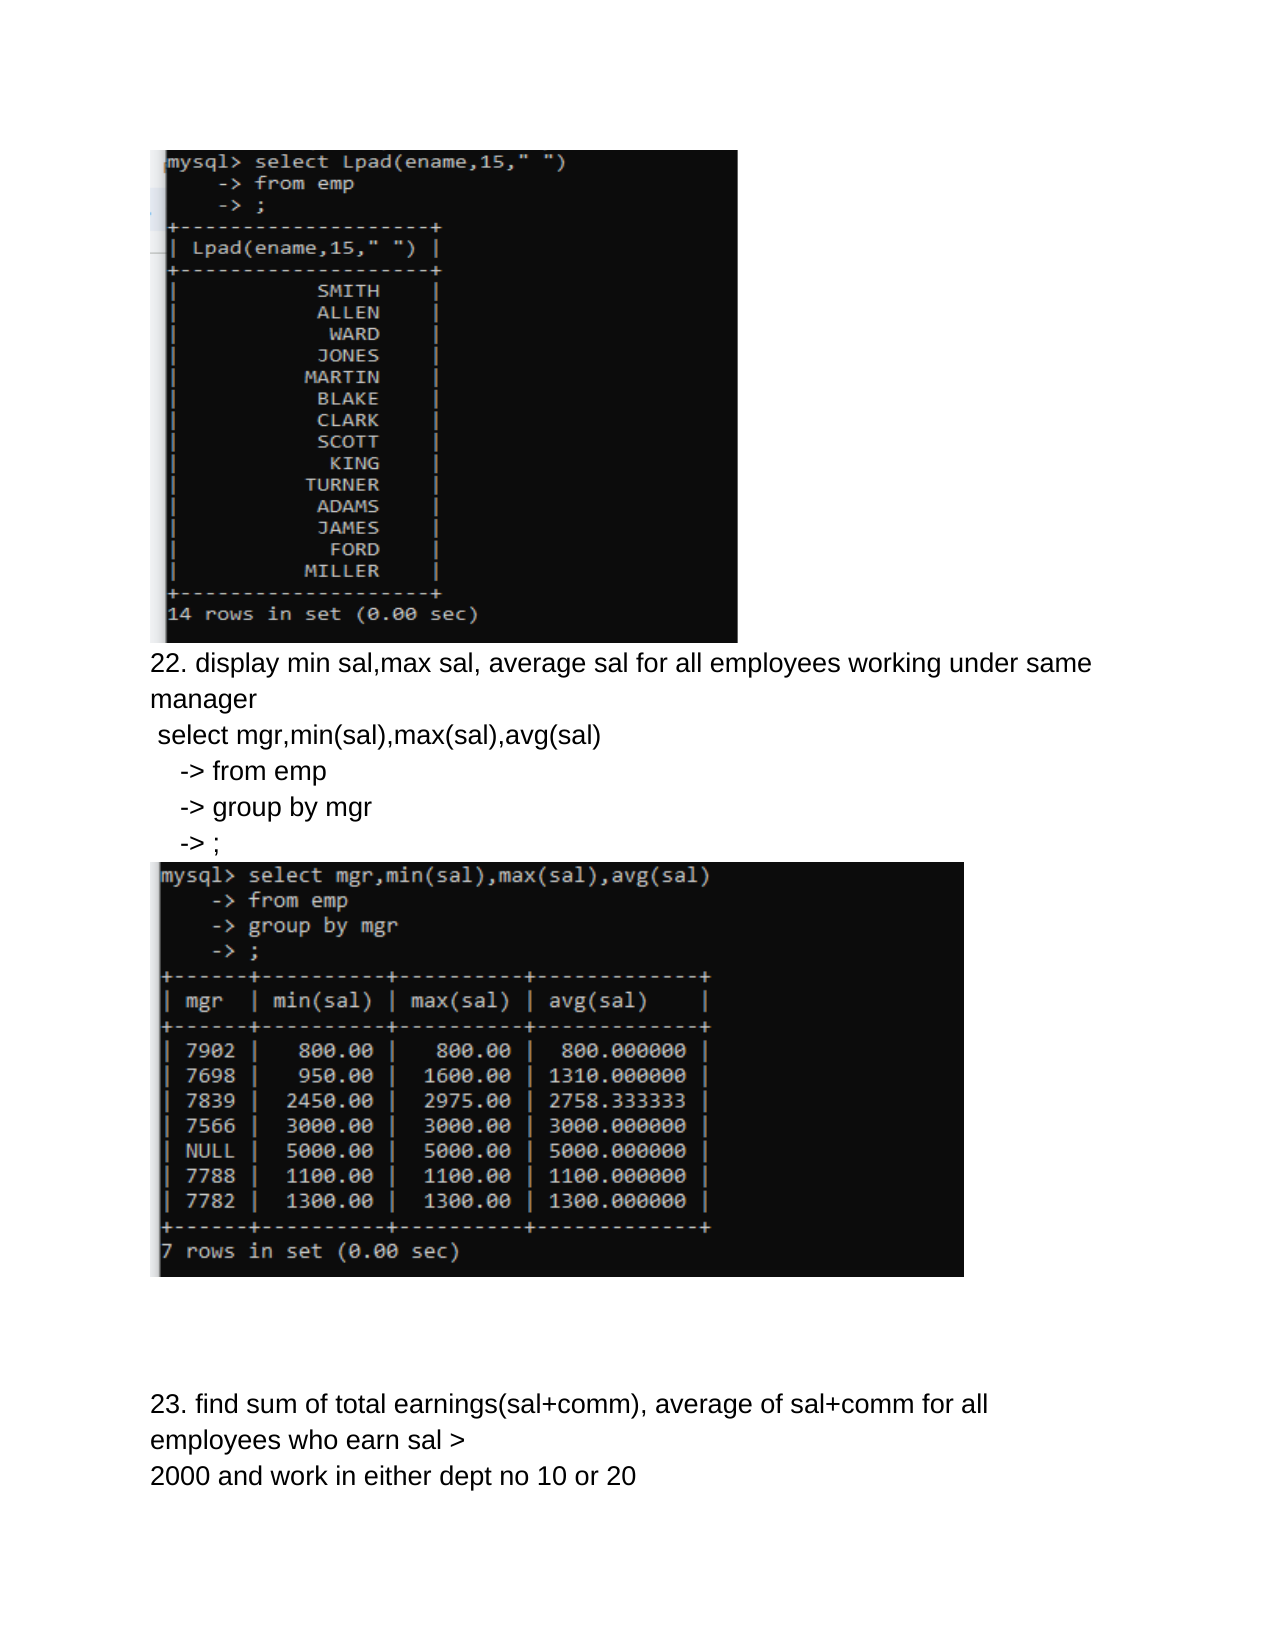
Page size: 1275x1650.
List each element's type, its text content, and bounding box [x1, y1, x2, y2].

text -> from emp [150, 755, 1125, 786]
text 2000 and work in either dept no 10 or 20 [150, 1460, 1125, 1491]
text -> ; [150, 827, 1125, 858]
text -> group by mgr [150, 791, 1125, 822]
text 23. find sum of total earnings(sal+comm), average of sal+comm for all employees who earn sal > [150, 1388, 1125, 1455]
picture [150, 862, 964, 1277]
text select mgr,min(sal),max(sal),avg(sal) [150, 719, 1125, 750]
picture [150, 150, 738, 643]
text 22. display min sal,max sal, average sal for all employees working under same manager [150, 647, 1125, 714]
